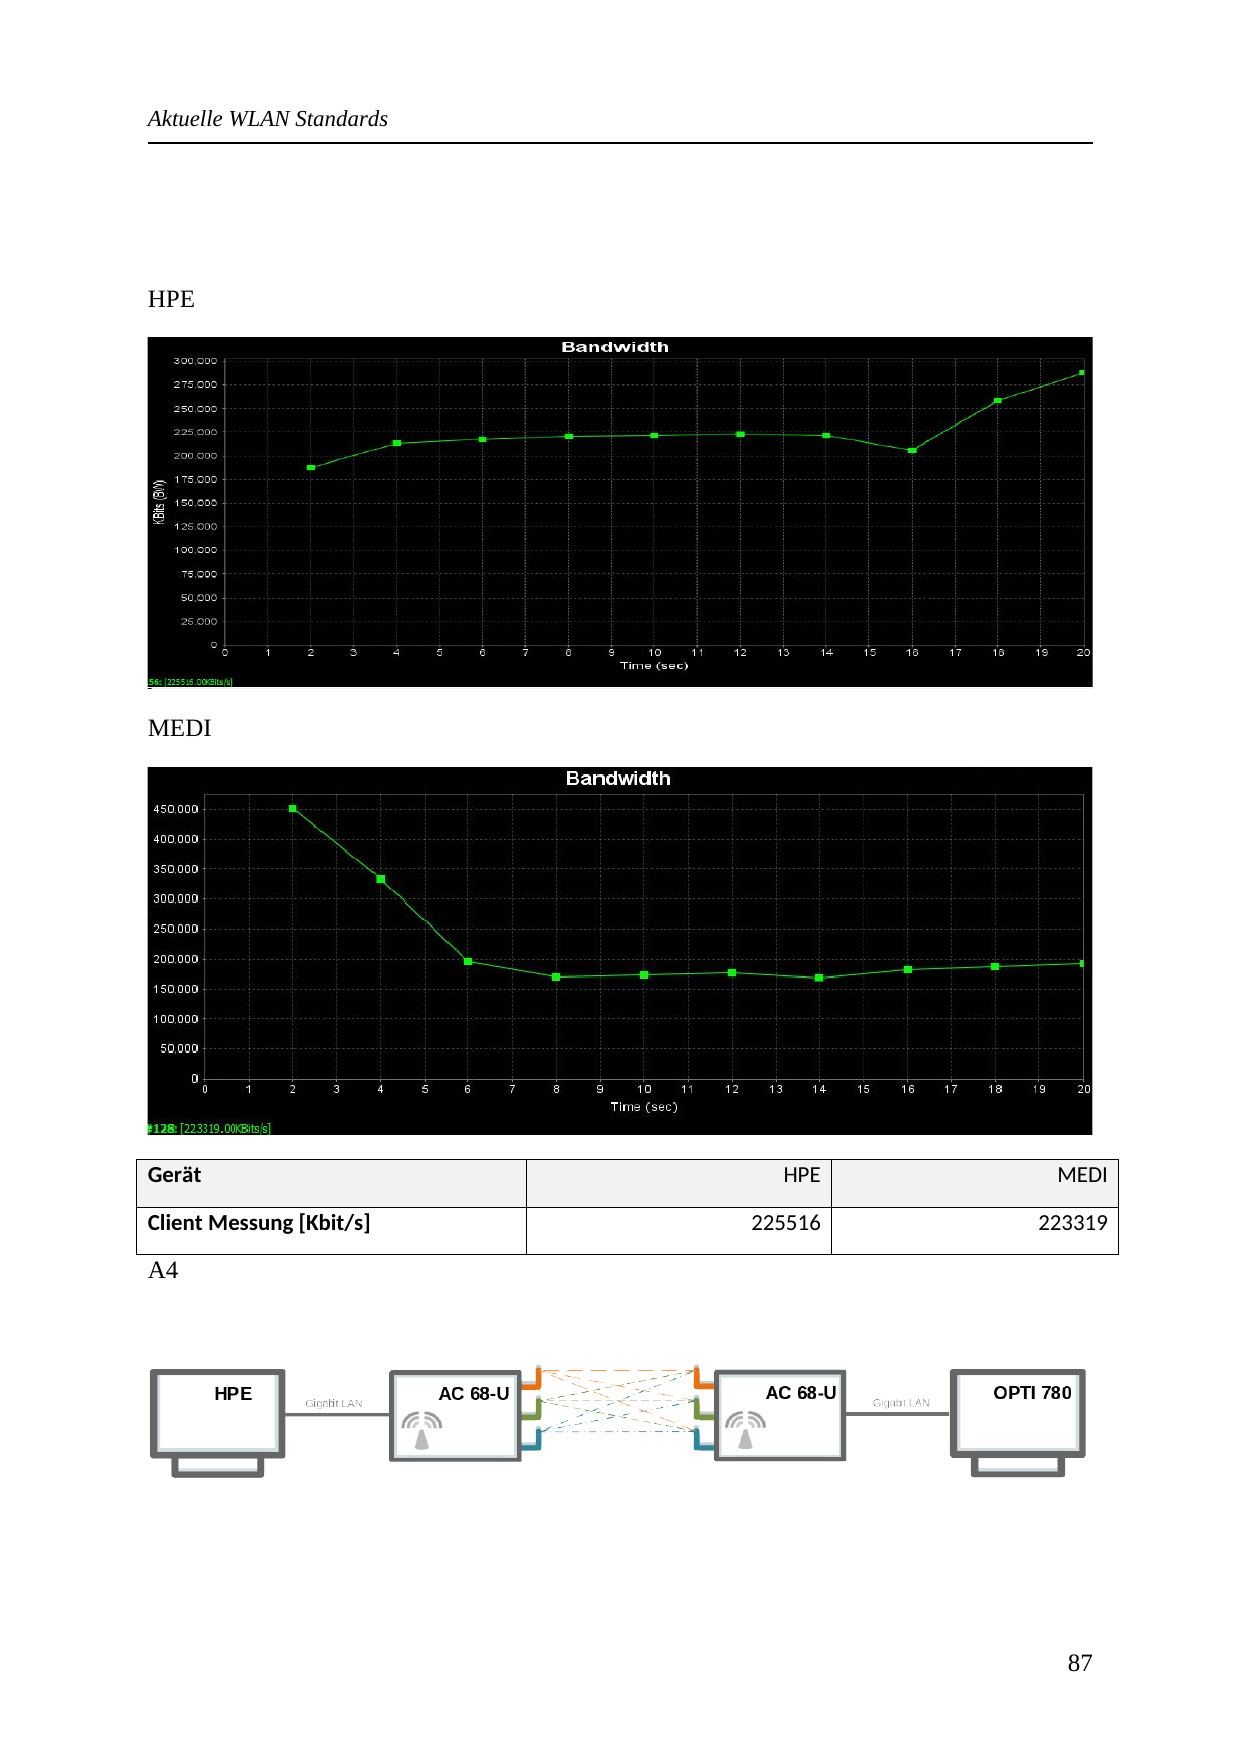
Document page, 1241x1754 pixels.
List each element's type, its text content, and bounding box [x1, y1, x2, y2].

table_header HPE [527, 1160, 831, 1207]
table_cell 223319 [832, 1208, 1118, 1254]
table_header Gerät [137, 1160, 526, 1207]
table_cell 225516 [527, 1208, 831, 1254]
text MEDI [148, 713, 1093, 742]
text HPE [148, 284, 1093, 313]
table_cell Client Messung [Kbit/s] [137, 1208, 526, 1254]
table_header MEDI [832, 1160, 1118, 1207]
text A4 [148, 1255, 1093, 1284]
picture [147, 337, 1093, 689]
picture [147, 767, 1093, 1135]
